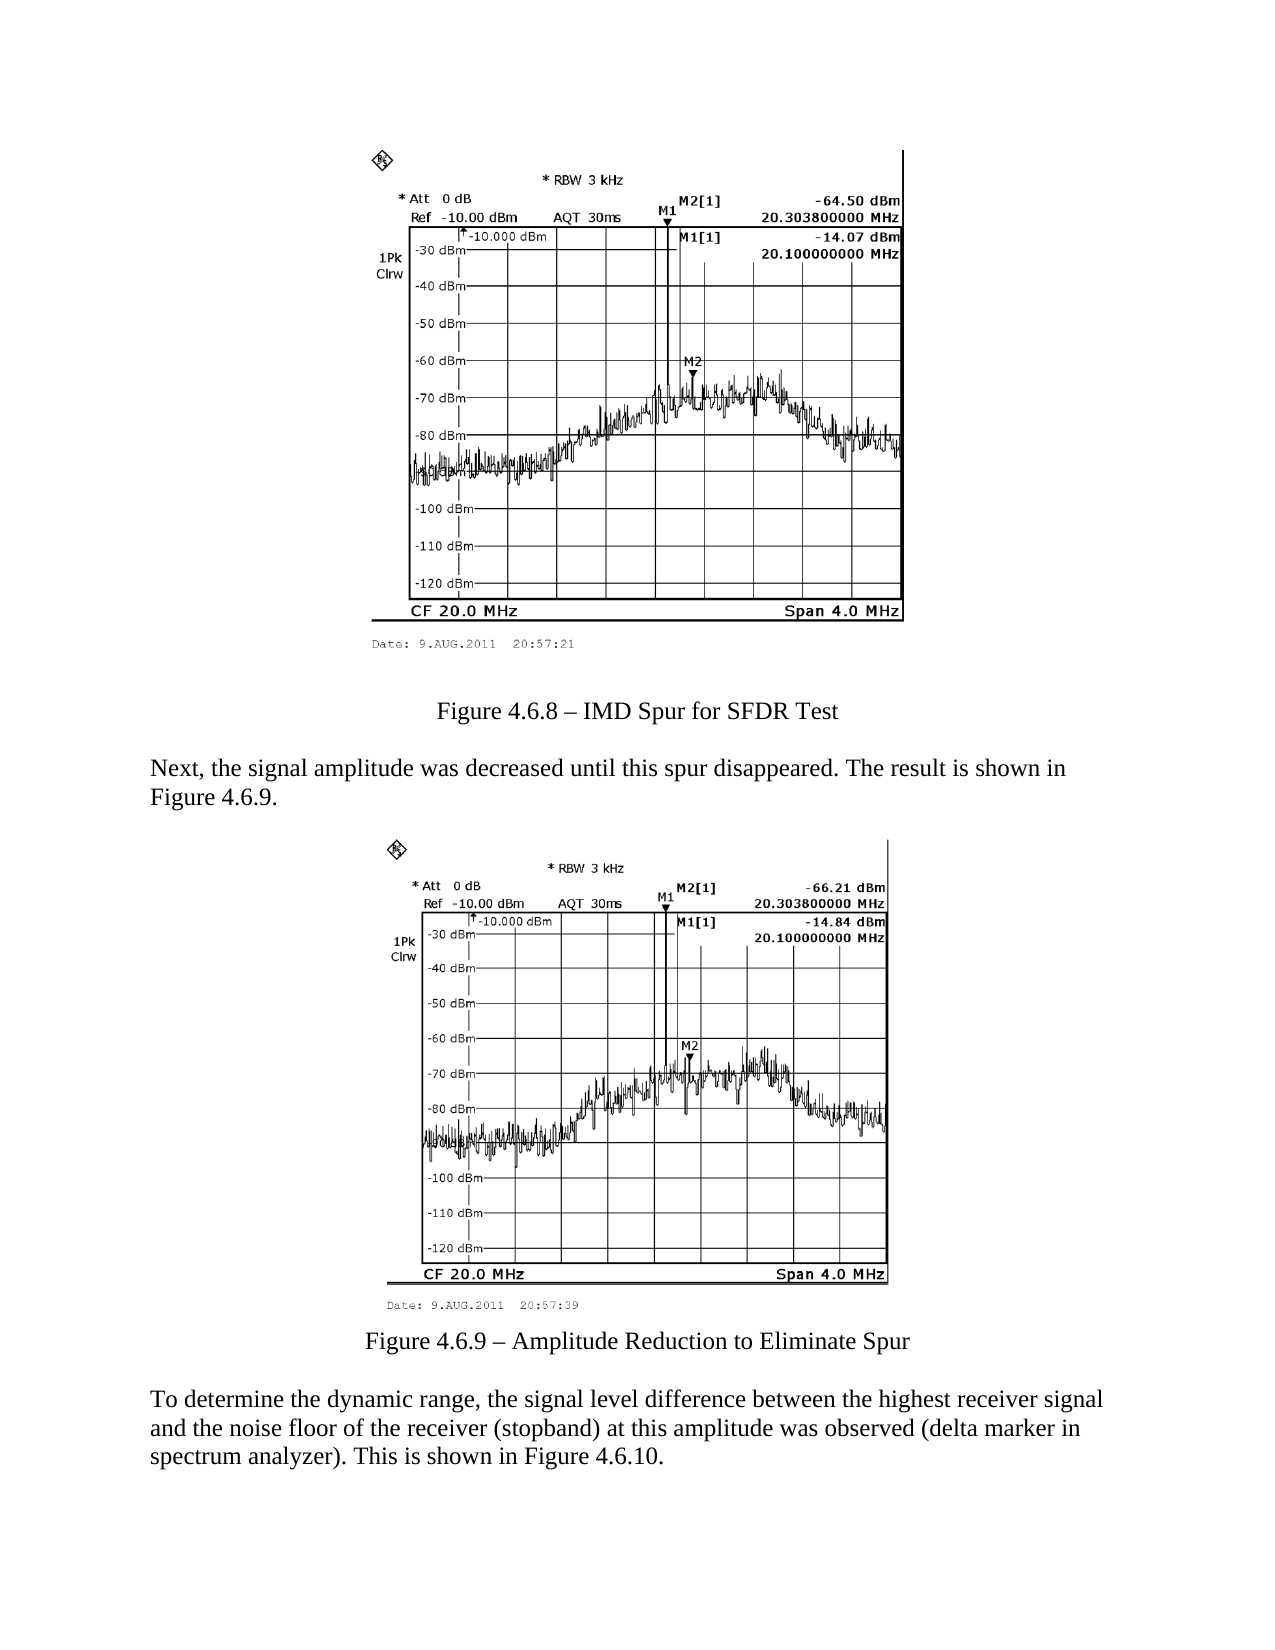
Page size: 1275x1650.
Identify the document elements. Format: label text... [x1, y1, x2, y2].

text Next, the signal amplitude was decreased until this spur disappeared. The result is shown in Figure 4.6.9. [150, 753, 1125, 811]
text To determine the dynamic range, the signal level difference between the highest receiver signal and the noise floor of the receiver (stopband) at this amplitude was observed (delta marker in spectrum analyzer). This is shown in Figure 4.6.10. [150, 1384, 1125, 1470]
text Figure 4.6.8 – IMD Spur for SFDR Test [150, 696, 1125, 724]
picture [371, 150, 904, 667]
picture [386, 839, 889, 1327]
text Figure 4.6.9 – Amplitude Reduction to Eliminate Spur [150, 1326, 1125, 1355]
